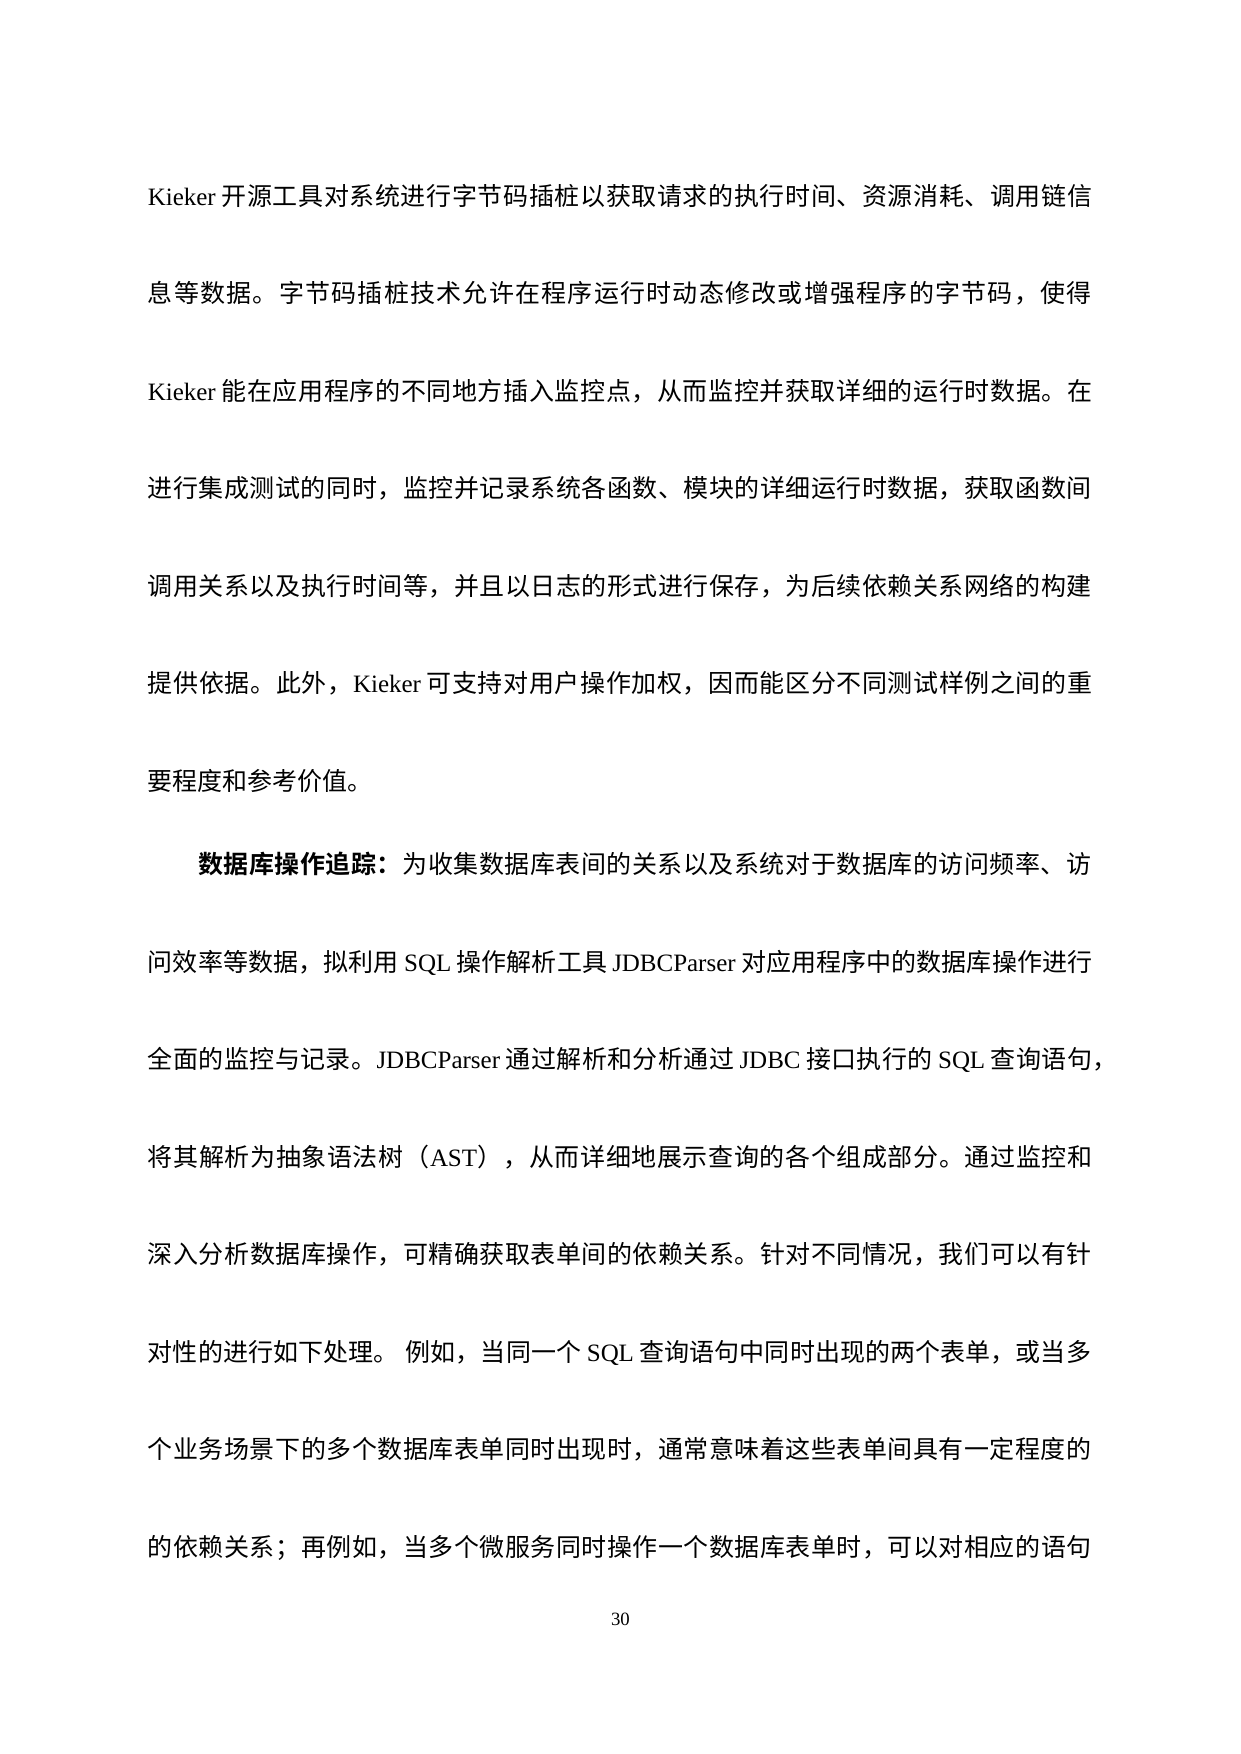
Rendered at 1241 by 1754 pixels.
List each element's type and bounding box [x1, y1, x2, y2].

text [148, 830, 1092, 1578]
text [148, 162, 1092, 812]
